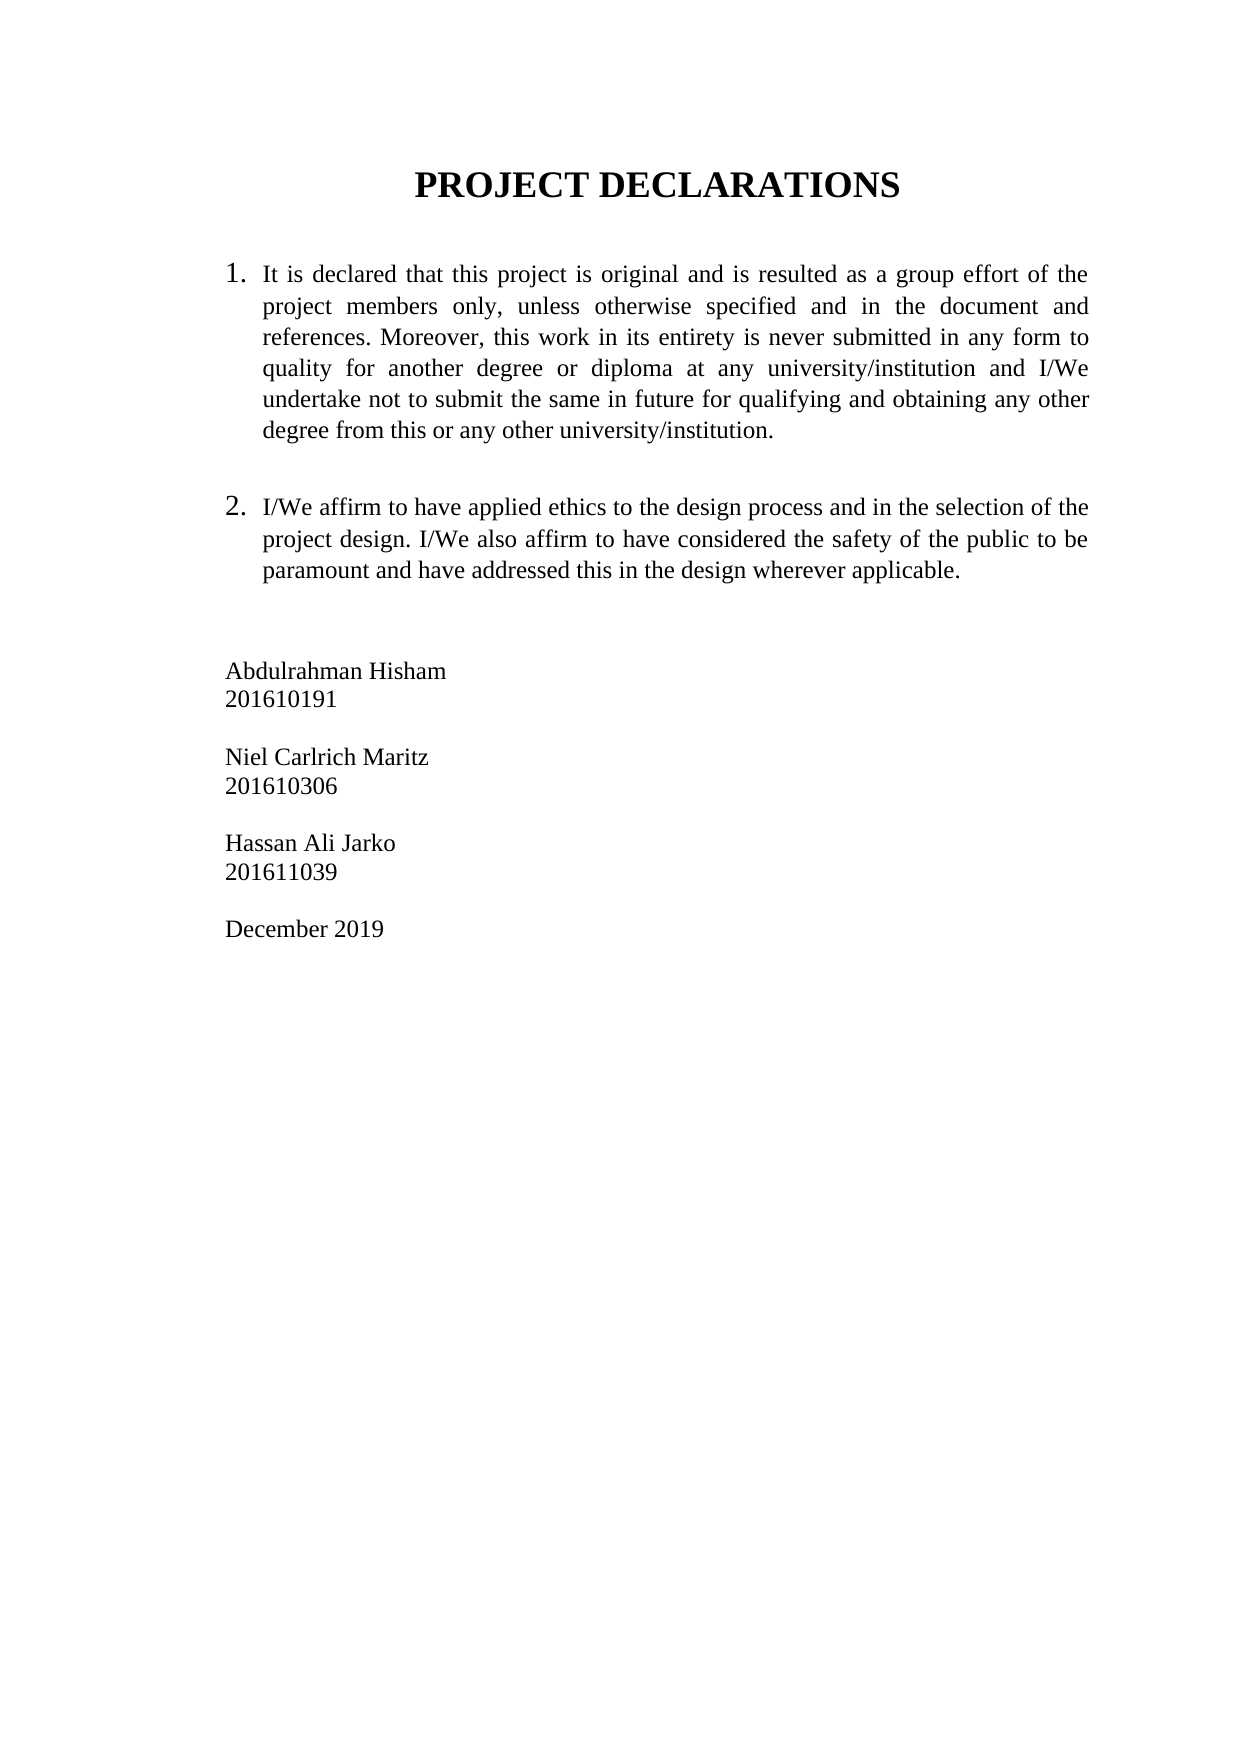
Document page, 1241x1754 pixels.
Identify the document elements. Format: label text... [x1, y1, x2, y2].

title 201610306 [225, 771, 1090, 799]
list I/We affirm to have applied ethics to the design process and in the selection of the project design. I/We also affirm to have considered the safety of the public to be paramount and have addressed this in the design wherever applicable. [225, 488, 1090, 583]
subtitle PROJECT DECLARATIONS [225, 162, 1090, 206]
title It is declared that this project is original and is resulted as a group effort of the project members only, unless otherwise specified and in the document and references. Moreover, this work in its entirety is never submitted in any form to quality for another degree or diploma at any university/institution and I/We undertake not to submit the same in future for qualifying and obtaining any other degree from this or any other university/institution. [225, 256, 1090, 444]
title Abdulrahman Hisham [225, 656, 1090, 684]
title 201611039 [225, 857, 1090, 886]
title Niel Carlrich Maritz [225, 742, 1090, 771]
title 201610191 [225, 684, 1090, 713]
title Hassan Ali Jarko [225, 828, 1090, 857]
title December 2019 [225, 914, 1090, 943]
